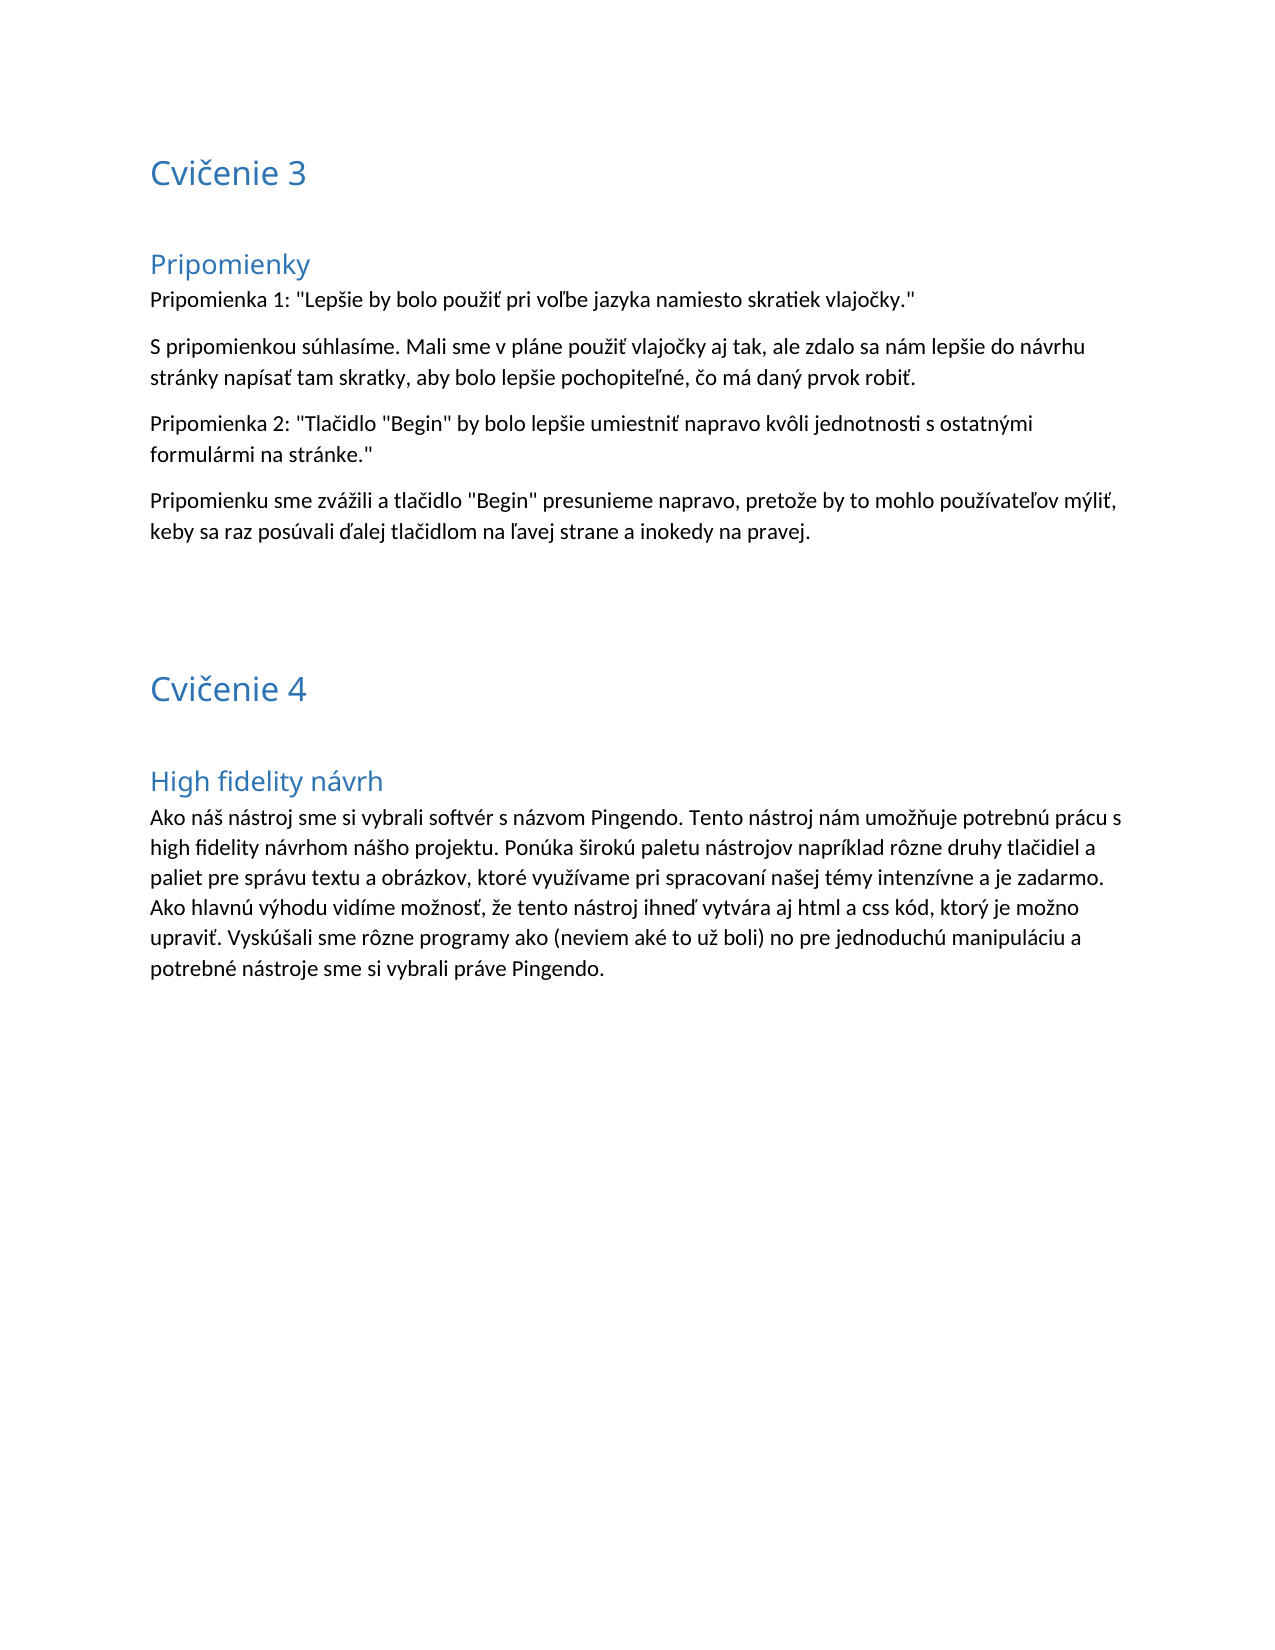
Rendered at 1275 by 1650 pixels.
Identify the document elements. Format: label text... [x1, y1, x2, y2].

subtitle High fidelity návrh [150, 763, 1125, 800]
text Ako náš nástroj sme si vybrali softvér s názvom Pingendo. Tento nástroj nám umožňuje potrebnú prácu s high fidelity návrhom nášho projektu. Ponúka širokú paletu nástrojov napríklad rôzne druhy tlačidiel a paliet pre správu textu a obrázkov, ktoré využívame pri spracovaní našej témy intenzívne a je zadarmo. Ako hlavnú výhodu vidíme možnosť, že tento nástroj ihneď vytvára aj html a css kód, ktorý je možno upraviť. Vyskúšali sme rôzne programy ako (neviem aké to už boli) no pre jednoduchú manipuláciu a potrebné nástroje sme si vybrali práve Pingendo. [150, 803, 1125, 982]
text Pripomienka 2: "Tlačidlo "Begin" by bolo lepšie umiestniť napravo kvôli jednotnosti s ostatnými formulármi na stránke." [150, 409, 1125, 468]
subtitle Cvičenie 4 [150, 666, 1125, 711]
text Pripomienka 1: "Lepšie by bolo použiť pri voľbe jazyka namiesto skratiek vlajočky." [150, 286, 1125, 314]
text S pripomienkou súhlasíme. Mali sme v pláne použiť vlajočky aj tak, ale zdalo sa nám lepšie do návrhu stránky napísať tam skratky, aby bolo lepšie pochopiteľné, čo má daný prvok robiť. [150, 332, 1125, 391]
subtitle Cvičenie 3 [150, 150, 1125, 195]
text Pripomienku sme zvážili a tlačidlo "Begin" presunieme napravo, pretože by to mohlo používateľov mýliť, keby sa raz posúvali ďalej tlačidlom na ľavej strane a inokedy na pravej. [150, 487, 1125, 545]
subtitle Pripomienky [150, 246, 1125, 283]
